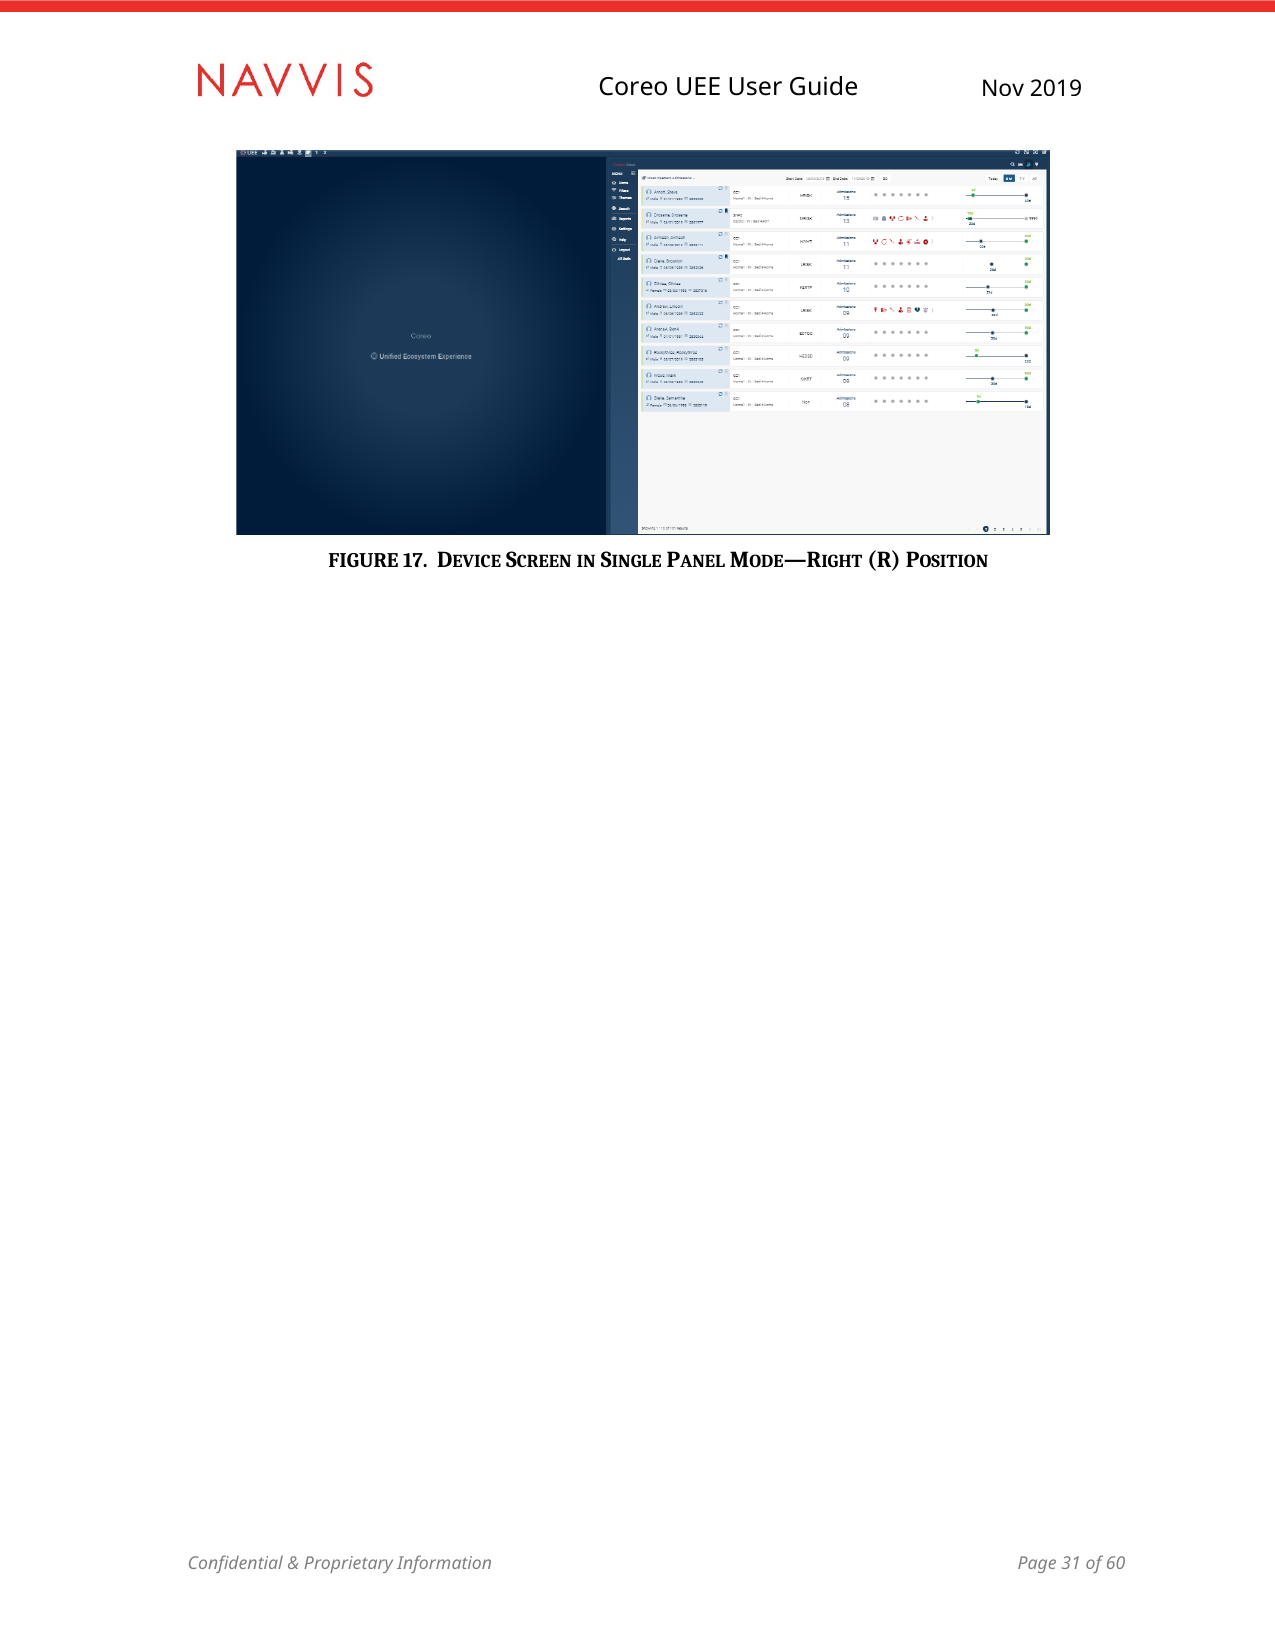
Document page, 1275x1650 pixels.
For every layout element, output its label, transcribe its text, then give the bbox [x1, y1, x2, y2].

picture [187, 55, 383, 104]
text Device Screen in Single Panel Mode—Right (R) Position [229, 547, 1087, 573]
picture [236, 150, 1050, 535]
